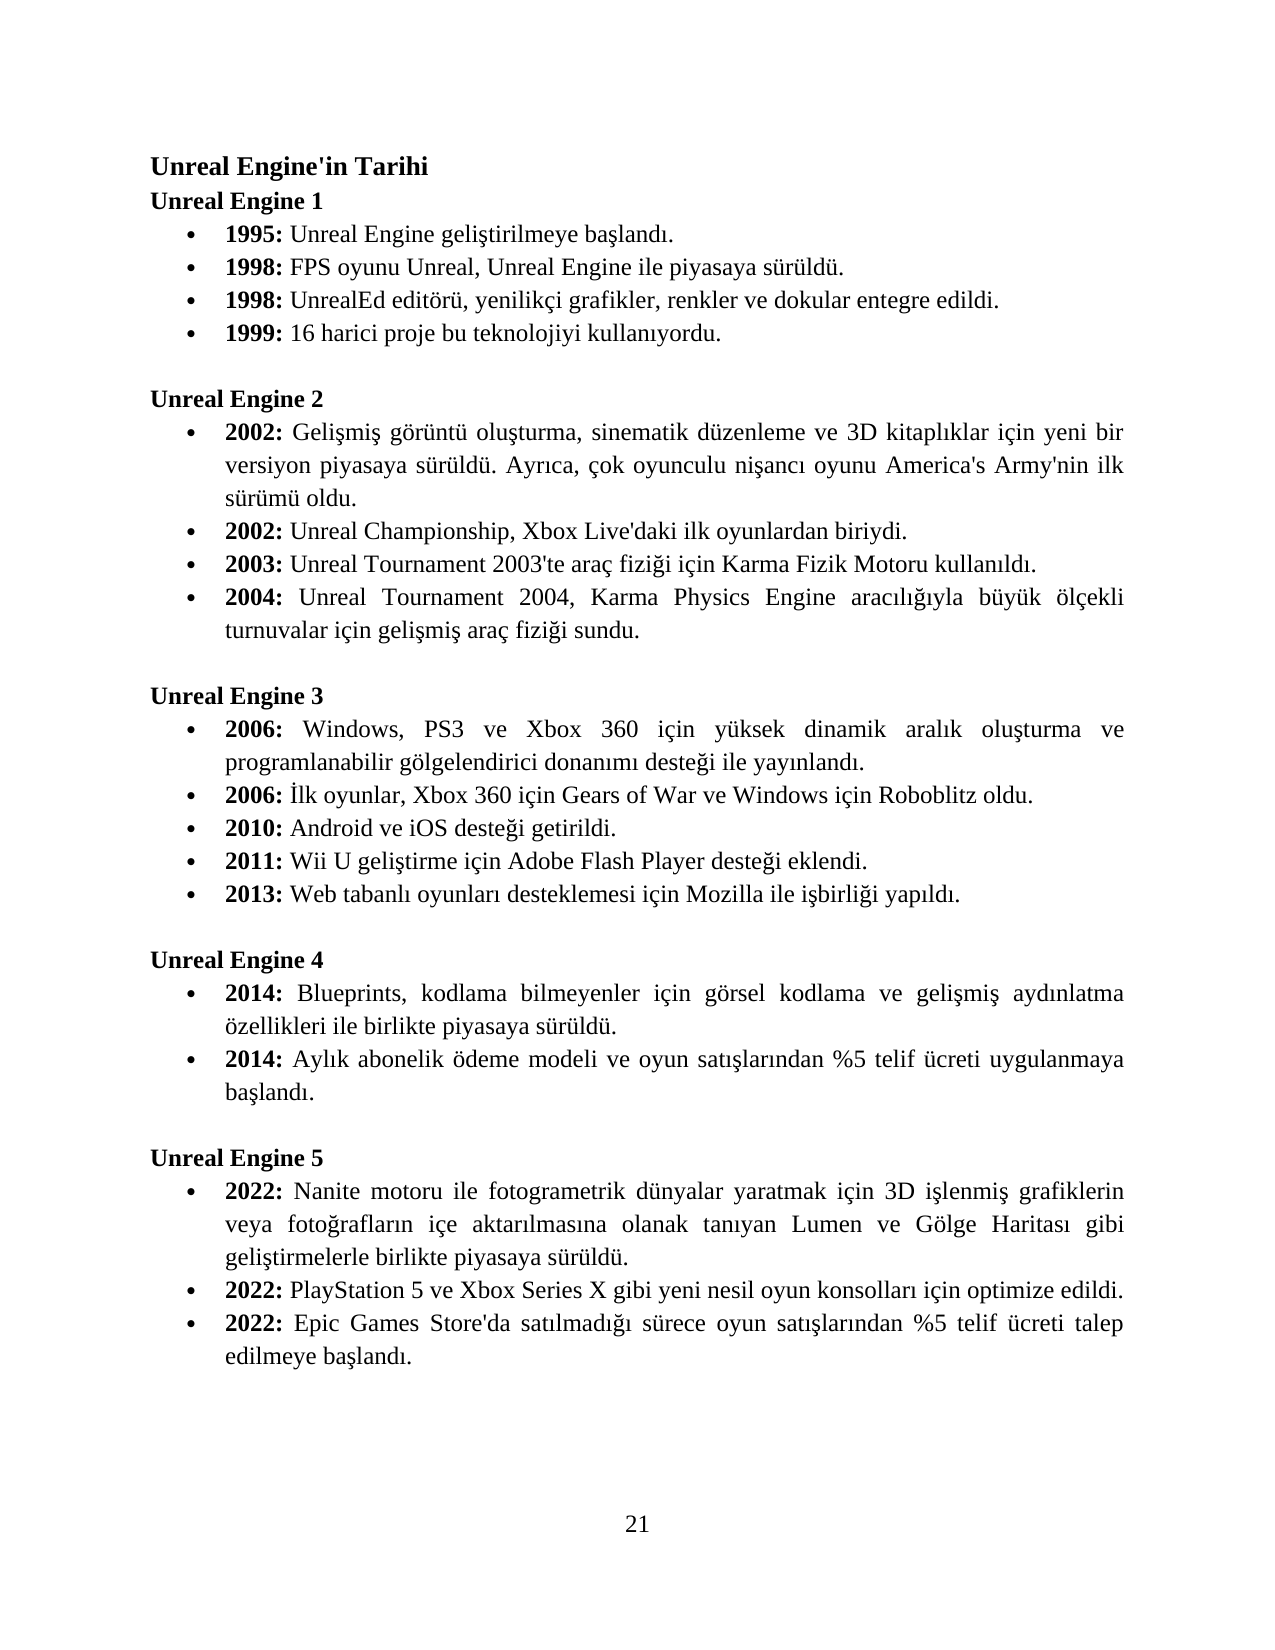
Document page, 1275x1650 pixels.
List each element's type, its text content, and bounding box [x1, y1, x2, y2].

list 2022: PlayStation 5 ve Xbox Series X gibi yeni nesil oyun konsolları için optimize edildi. [187, 1275, 1125, 1304]
list 2006: İlk oyunlar, Xbox 360 için Gears of War ve Windows için Roboblitz oldu. [187, 780, 1125, 809]
list 2014: Aylık abonelik ödeme modeli ve oyun satışlarından %5 telif ücreti uygulanmaya başlandı. [187, 1044, 1125, 1106]
list 1995: Unreal Engine geliştirilmeye başlandı. [187, 219, 1125, 247]
list 1999: 16 harici proje bu teknolojiyi kullanıyordu. [187, 318, 1125, 347]
list 2013: Web tabanlı oyunları desteklemesi için Mozilla ile işbirliği yapıldı. [187, 879, 1125, 908]
text Unreal Engine'in Tarihi [150, 150, 1125, 181]
list 1998: FPS oyunu Unreal, Unreal Engine ile piyasaya sürüldü. [187, 252, 1125, 281]
list 2004: Unreal Tournament 2004, Karma Physics Engine aracılığıyla büyük ölçekli turnuvalar için gelişmiş araç fiziği sundu. [187, 582, 1125, 644]
list 2003: Unreal Tournament 2003'te araç fiziği için Karma Fizik Motoru kullanıldı. [187, 549, 1125, 578]
list 2022: Nanite motoru ile fotogrametrik dünyalar yaratmak için 3D işlenmiş grafiklerin veya fotoğrafların içe aktarılmasına olanak tanıyan Lumen ve Gölge Haritası gibi geliştirmelerle birlikte piyasaya sürüldü. [187, 1176, 1125, 1271]
text Unreal Engine 5 [150, 1143, 1125, 1172]
list 2022: Epic Games Store'da satılmadığı sürece oyun satışlarından %5 telif ücreti talep edilmeye başlandı. [187, 1308, 1125, 1370]
list 2010: Android ve iOS desteği getirildi. [187, 813, 1125, 842]
list 2002: Unreal Championship, Xbox Live'daki ilk oyunlardan biriydi. [187, 516, 1125, 545]
list 2011: Wii U geliştirme için Adobe Flash Player desteği eklendi. [187, 846, 1125, 875]
text Unreal Engine 2 [150, 384, 1125, 413]
text Unreal Engine 3 [150, 681, 1125, 710]
text Unreal Engine 1 [150, 186, 1125, 214]
list 2014: Blueprints, kodlama bilmeyenler için görsel kodlama ve gelişmiş aydınlatma özellikleri ile birlikte piyasaya sürüldü. [187, 978, 1125, 1040]
list 1998: UnrealEd editörü, yenilikçi grafikler, renkler ve dokular entegre edildi. [187, 285, 1125, 313]
list 2002: Gelişmiş görüntü oluşturma, sinematik düzenleme ve 3D kitaplıklar için yeni bir versiyon piyasaya sürüldü. Ayrıca, çok oyunculu nişancı oyunu America's Army'nin ilk sürümü oldu. [187, 417, 1125, 512]
text Unreal Engine 4 [150, 945, 1125, 974]
list 2006: Windows, PS3 ve Xbox 360 için yüksek dinamik aralık oluşturma ve programlanabilir gölgelendirici donanımı desteği ile yayınlandı. [187, 714, 1125, 776]
